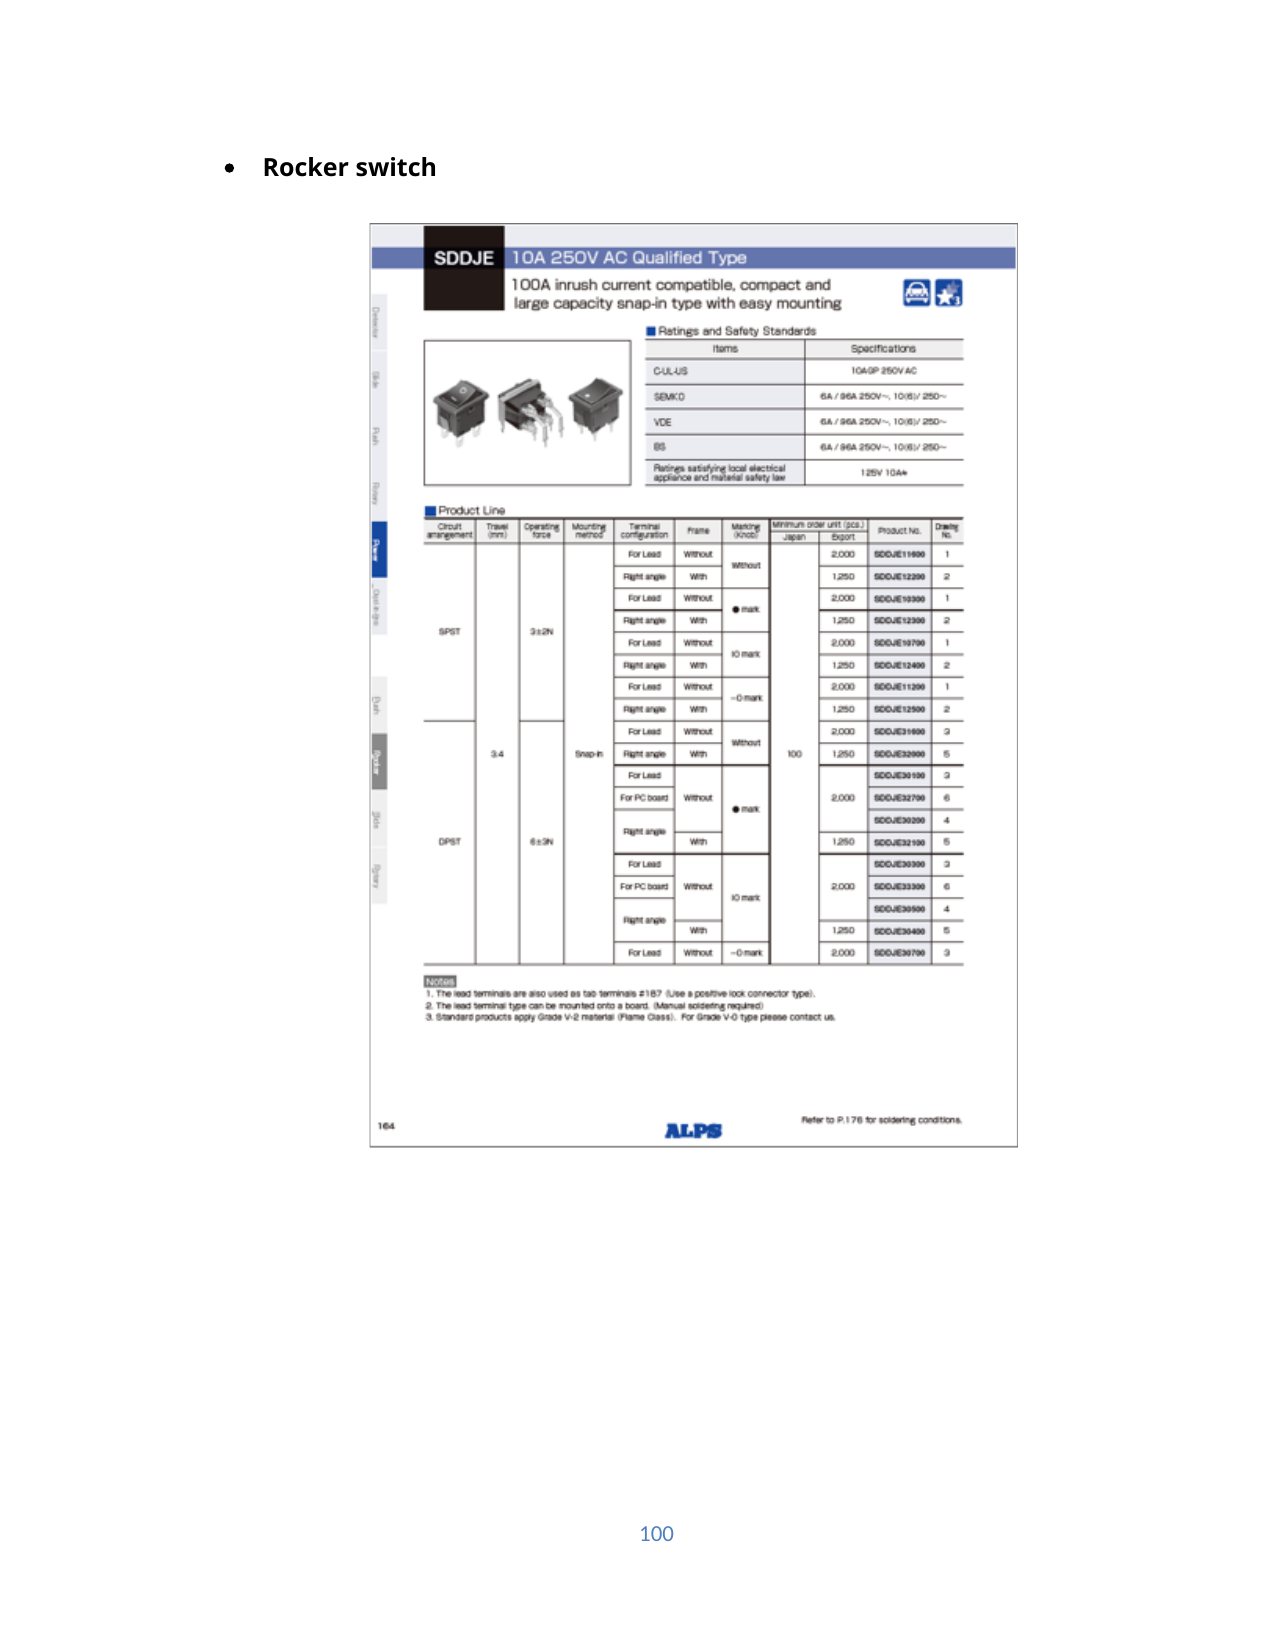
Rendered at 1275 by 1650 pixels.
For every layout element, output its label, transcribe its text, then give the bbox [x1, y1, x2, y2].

list Rocker switch [225, 150, 1125, 184]
picture [369, 223, 1018, 1151]
